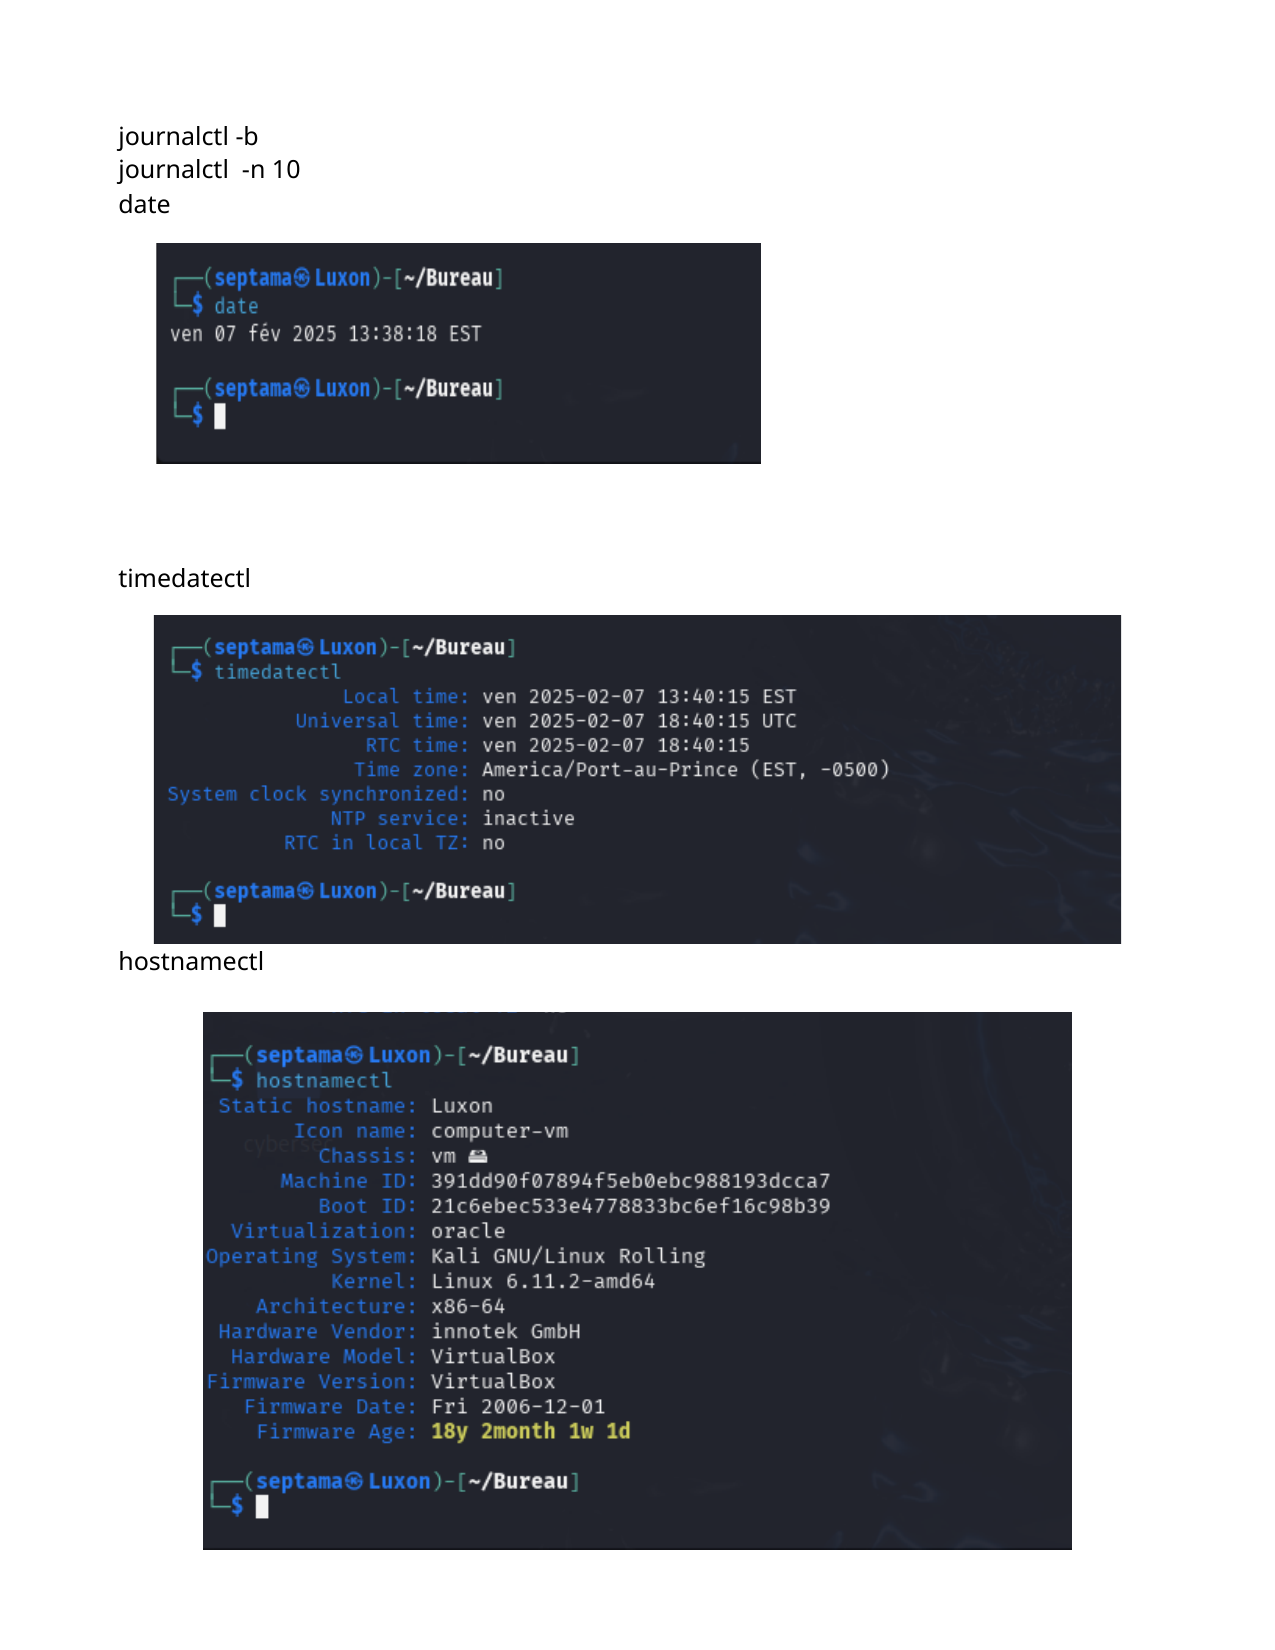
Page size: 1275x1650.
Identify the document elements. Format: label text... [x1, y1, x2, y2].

text journalctl -b [118, 118, 1157, 152]
picture [156, 243, 761, 464]
text journalctl -n 10 [118, 152, 1157, 186]
text hostnamectl [118, 823, 1157, 978]
picture [203, 1012, 1072, 1550]
text timedatectl [118, 561, 1157, 595]
text date [118, 186, 1157, 220]
picture [153, 615, 1122, 944]
